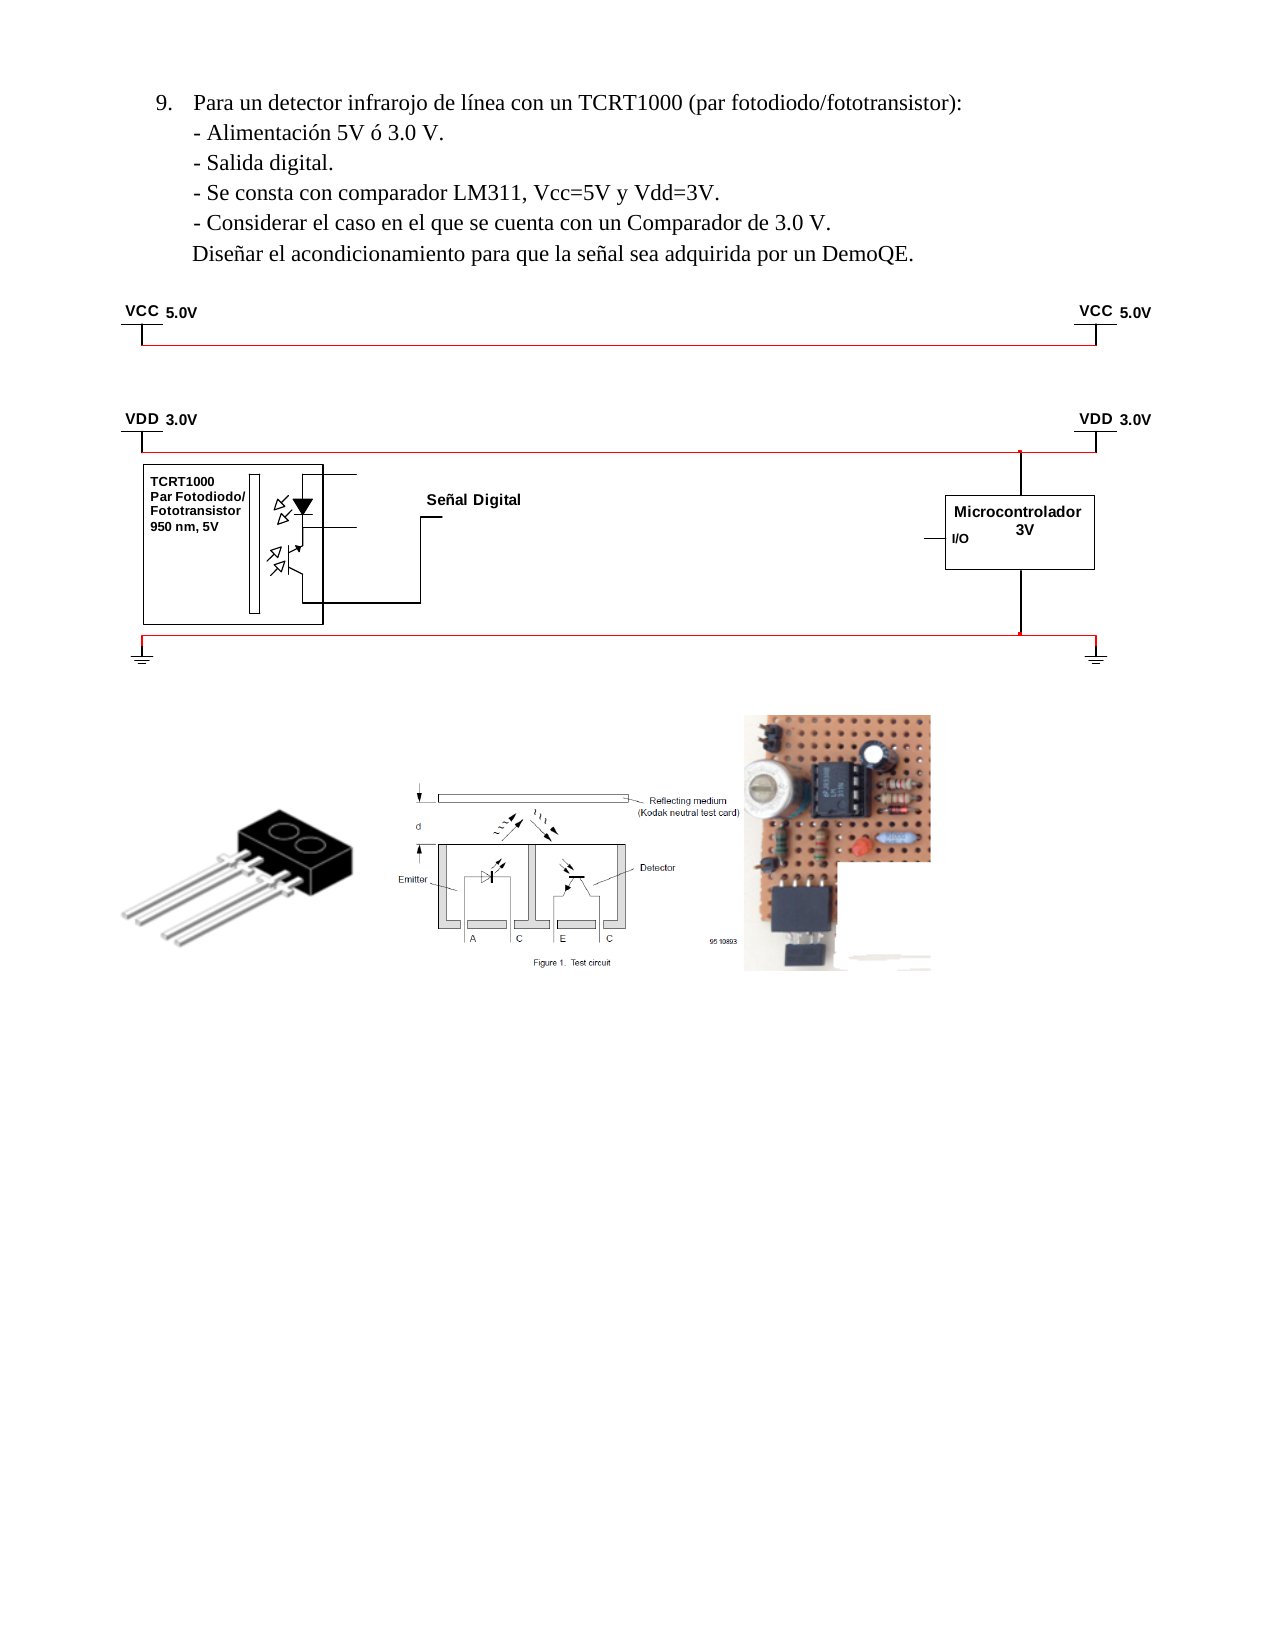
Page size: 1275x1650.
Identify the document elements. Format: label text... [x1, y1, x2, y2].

picture [743, 715, 932, 971]
list - Alimentación 5V ó 3.0 V. [193, 119, 1157, 145]
list - Se consta con comparador LM311, Vcc=5V y Vdd=3V. [193, 179, 1157, 206]
list Para un detector infrarojo de línea con un TCRT1000 (par fotodiodo/fototransistor): [156, 89, 1157, 115]
list - Salida digital. [193, 149, 1157, 175]
text Diseñar el acondicionamiento para que la señal sea adquirida por un DemoQE. [118, 240, 1157, 266]
picture [118, 749, 390, 971]
list - Considerar el caso en el que se cuenta con un Comparador de 3.0 V. [193, 209, 1157, 236]
